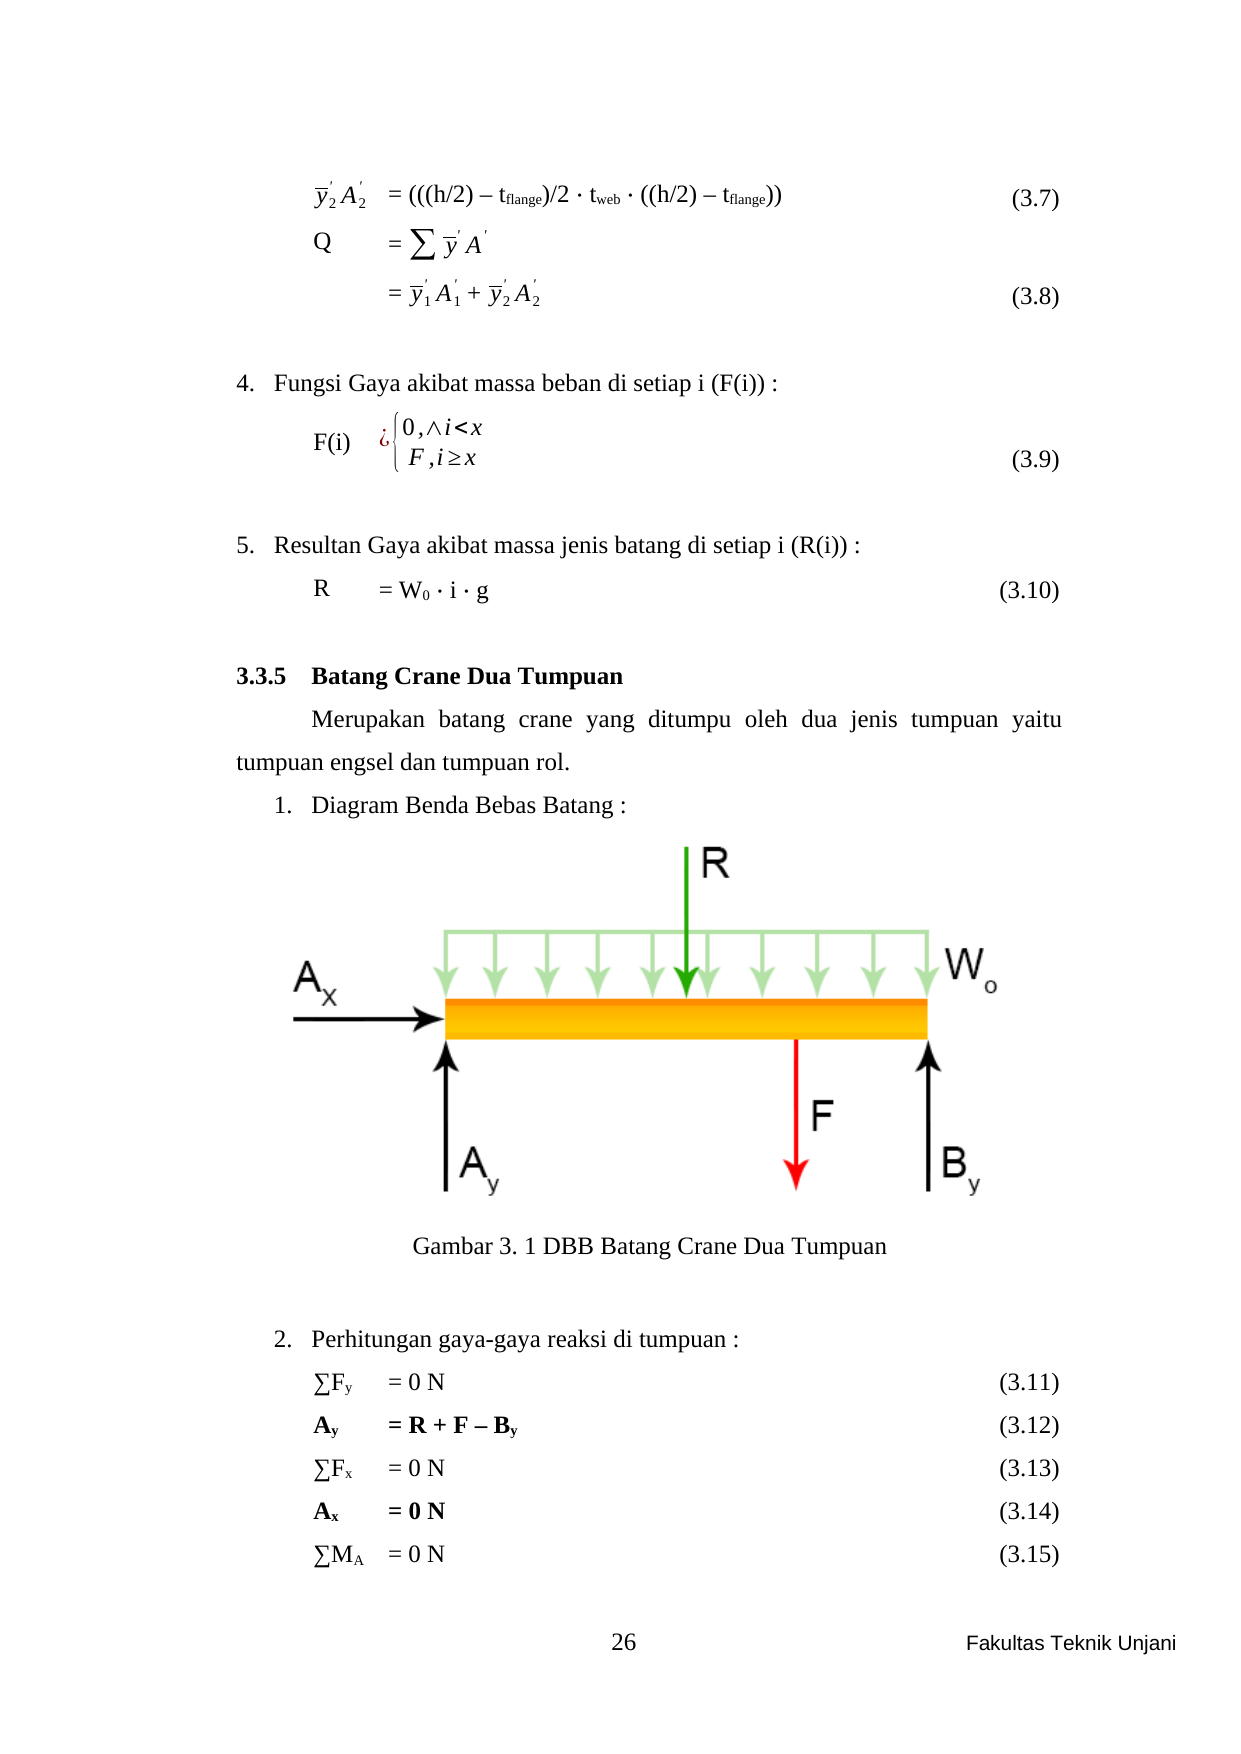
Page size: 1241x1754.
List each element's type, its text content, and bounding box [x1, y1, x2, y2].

table_cell = 0 N [377, 1496, 969, 1539]
table_cell = 0 N [377, 1539, 969, 1568]
table_header (3.11) [969, 1367, 1071, 1410]
table_cell (3.13) [969, 1453, 1071, 1496]
list Fungsi Gaya akibat massa beban di setiap i (F(i)) : [236, 368, 1063, 396]
table_cell = 0 N [377, 1453, 969, 1496]
text Merupakan batang crane yang ditumpu oleh dua jenis tumpuan yaitu tumpuan engsel dan tumpuan rol. [236, 704, 1063, 776]
table_cell (3.15) [969, 1539, 1071, 1568]
table_cell Q [302, 226, 377, 324]
table_header [368, 411, 977, 487]
list Diagram Benda Bebas Batang : [274, 790, 1063, 819]
table_cell (3.7) [958, 177, 1071, 226]
table_cell (3.14) [969, 1496, 1071, 1539]
table_cell ∑Fx [302, 1453, 377, 1496]
table_cell (3.8) [958, 226, 1071, 324]
table_cell [302, 177, 377, 226]
table_cell ∑MA [302, 1539, 377, 1568]
table_header (3.9) [977, 411, 1071, 487]
table_cell (3.12) [969, 1410, 1071, 1453]
table_header = 0 N [377, 1367, 969, 1410]
table_header R [302, 574, 367, 618]
table_cell Ay [302, 1410, 377, 1453]
table_header F(i) [302, 411, 367, 487]
table_cell = = + [377, 226, 958, 324]
table_header (3.10) [969, 574, 1071, 618]
text Gambar 3. 1 DBB Batang Crane Dua Tumpuan [236, 1231, 1063, 1260]
table_cell = R + F – By [377, 1410, 969, 1453]
list Perhitungan gaya-gaya reaksi di tumpuan : [274, 1324, 1063, 1353]
list Resultan Gaya akibat massa jenis batang di setiap i (R(i)) : [236, 530, 1063, 559]
table_cell Ax [302, 1496, 377, 1539]
subtitle 3.3.5 Batang Crane Dua Tumpuan [236, 661, 1063, 690]
picture [278, 833, 1022, 1217]
table_cell = (((h/2) – tflange)/2 ⋅ tweb ⋅ ((h/2) – tflange)) [377, 177, 958, 226]
table_header ∑Fy [302, 1367, 377, 1410]
table_header = W0 ⋅ i ⋅ g [367, 574, 969, 618]
